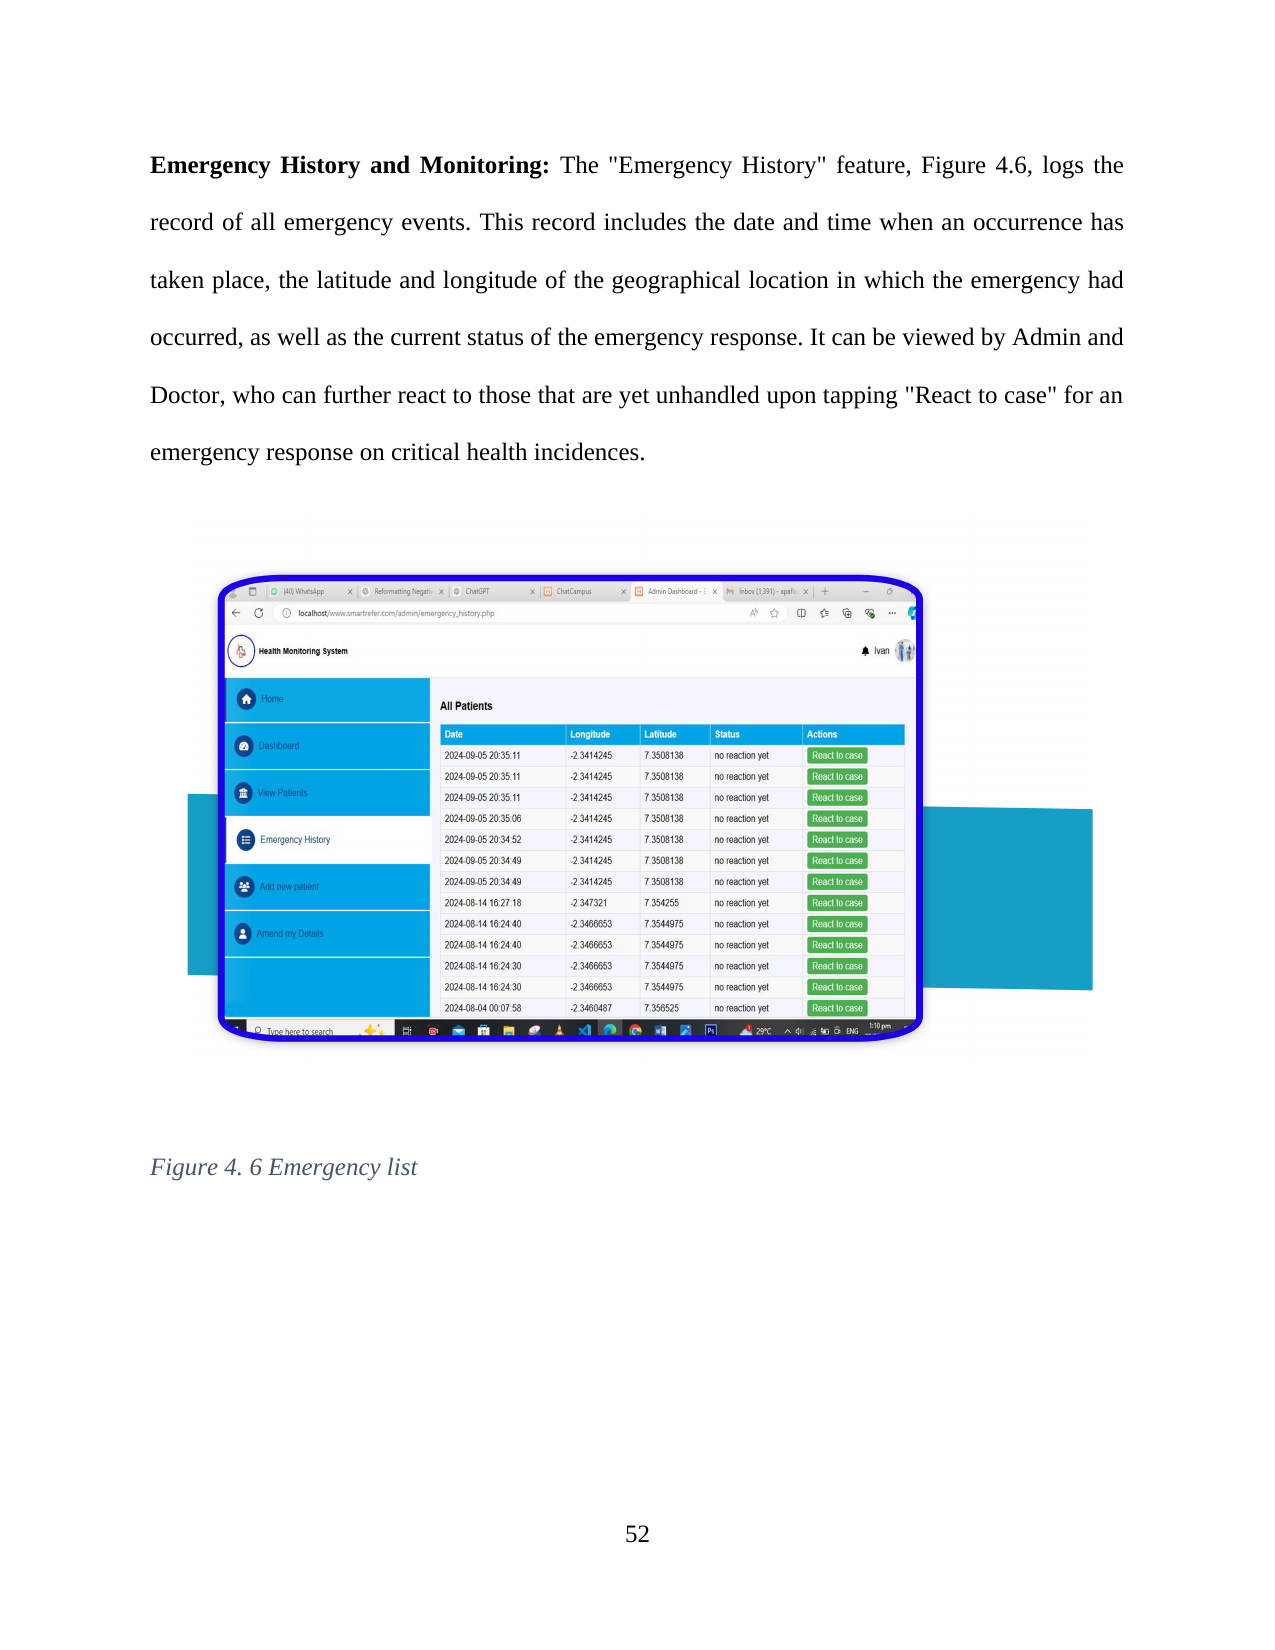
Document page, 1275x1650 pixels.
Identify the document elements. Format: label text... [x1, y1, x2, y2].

text Figure 4. 6 Emergency list [150, 1152, 1125, 1181]
text Emergency History and Monitoring: The "Emergency History" feature, Figure 4.6, logs the record of all emergency events. This record includes the date and time when an occurrence has taken place, the latitude and longitude of the geographical location in which the emergency had occurred, as well as the current status of the emergency response. It can be viewed by Admin and Doctor, who can further react to those that are yet unhandled upon tapping "React to case" for an emergency response on critical health incidences. [150, 150, 1125, 466]
picture [187, 511, 1093, 1065]
